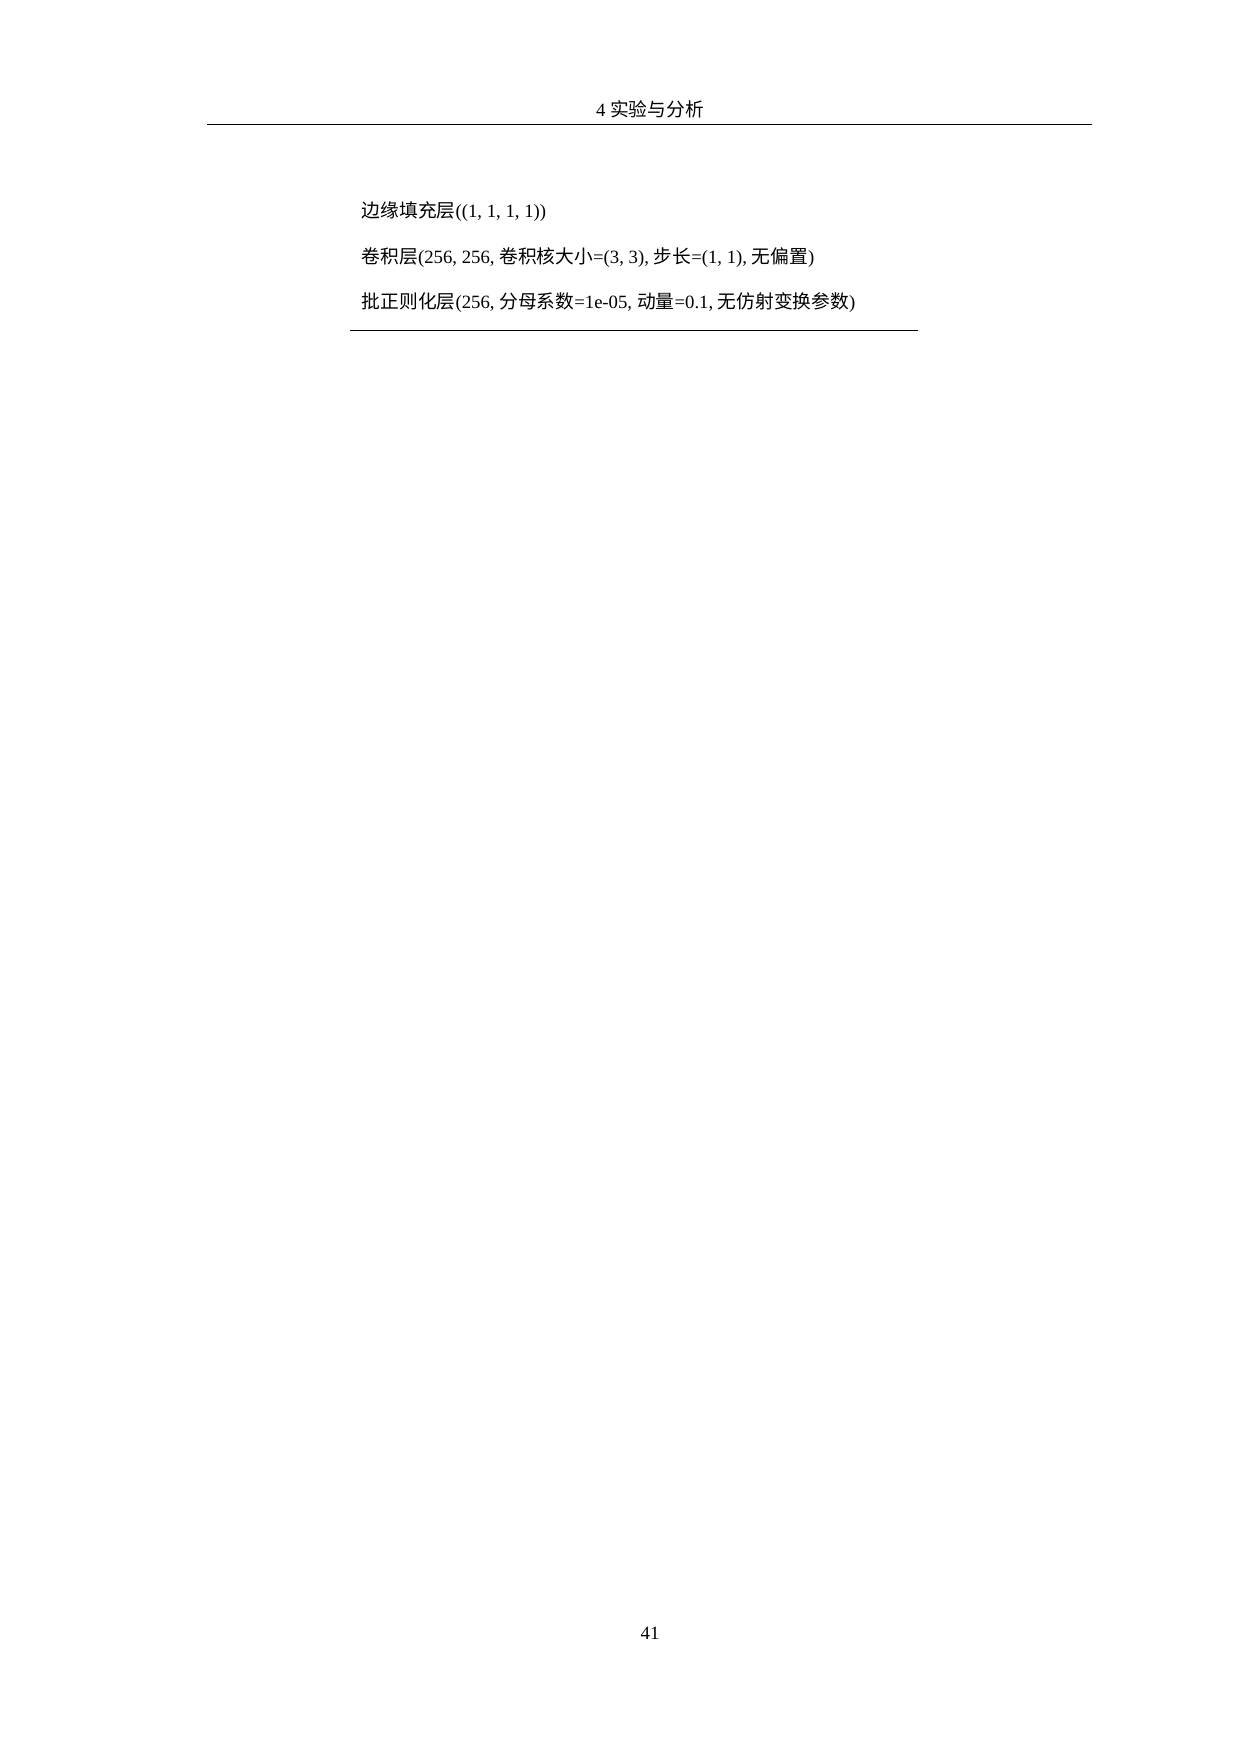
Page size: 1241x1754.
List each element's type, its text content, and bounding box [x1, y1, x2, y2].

table_cell 批正则化层(256, 分母系数=1e-05, 动量=0.1, 无仿射变换参数) [350, 284, 918, 330]
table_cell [350, 239, 918, 284]
table_cell 边缘填充层((1, 1, 1, 1)) [350, 193, 918, 239]
